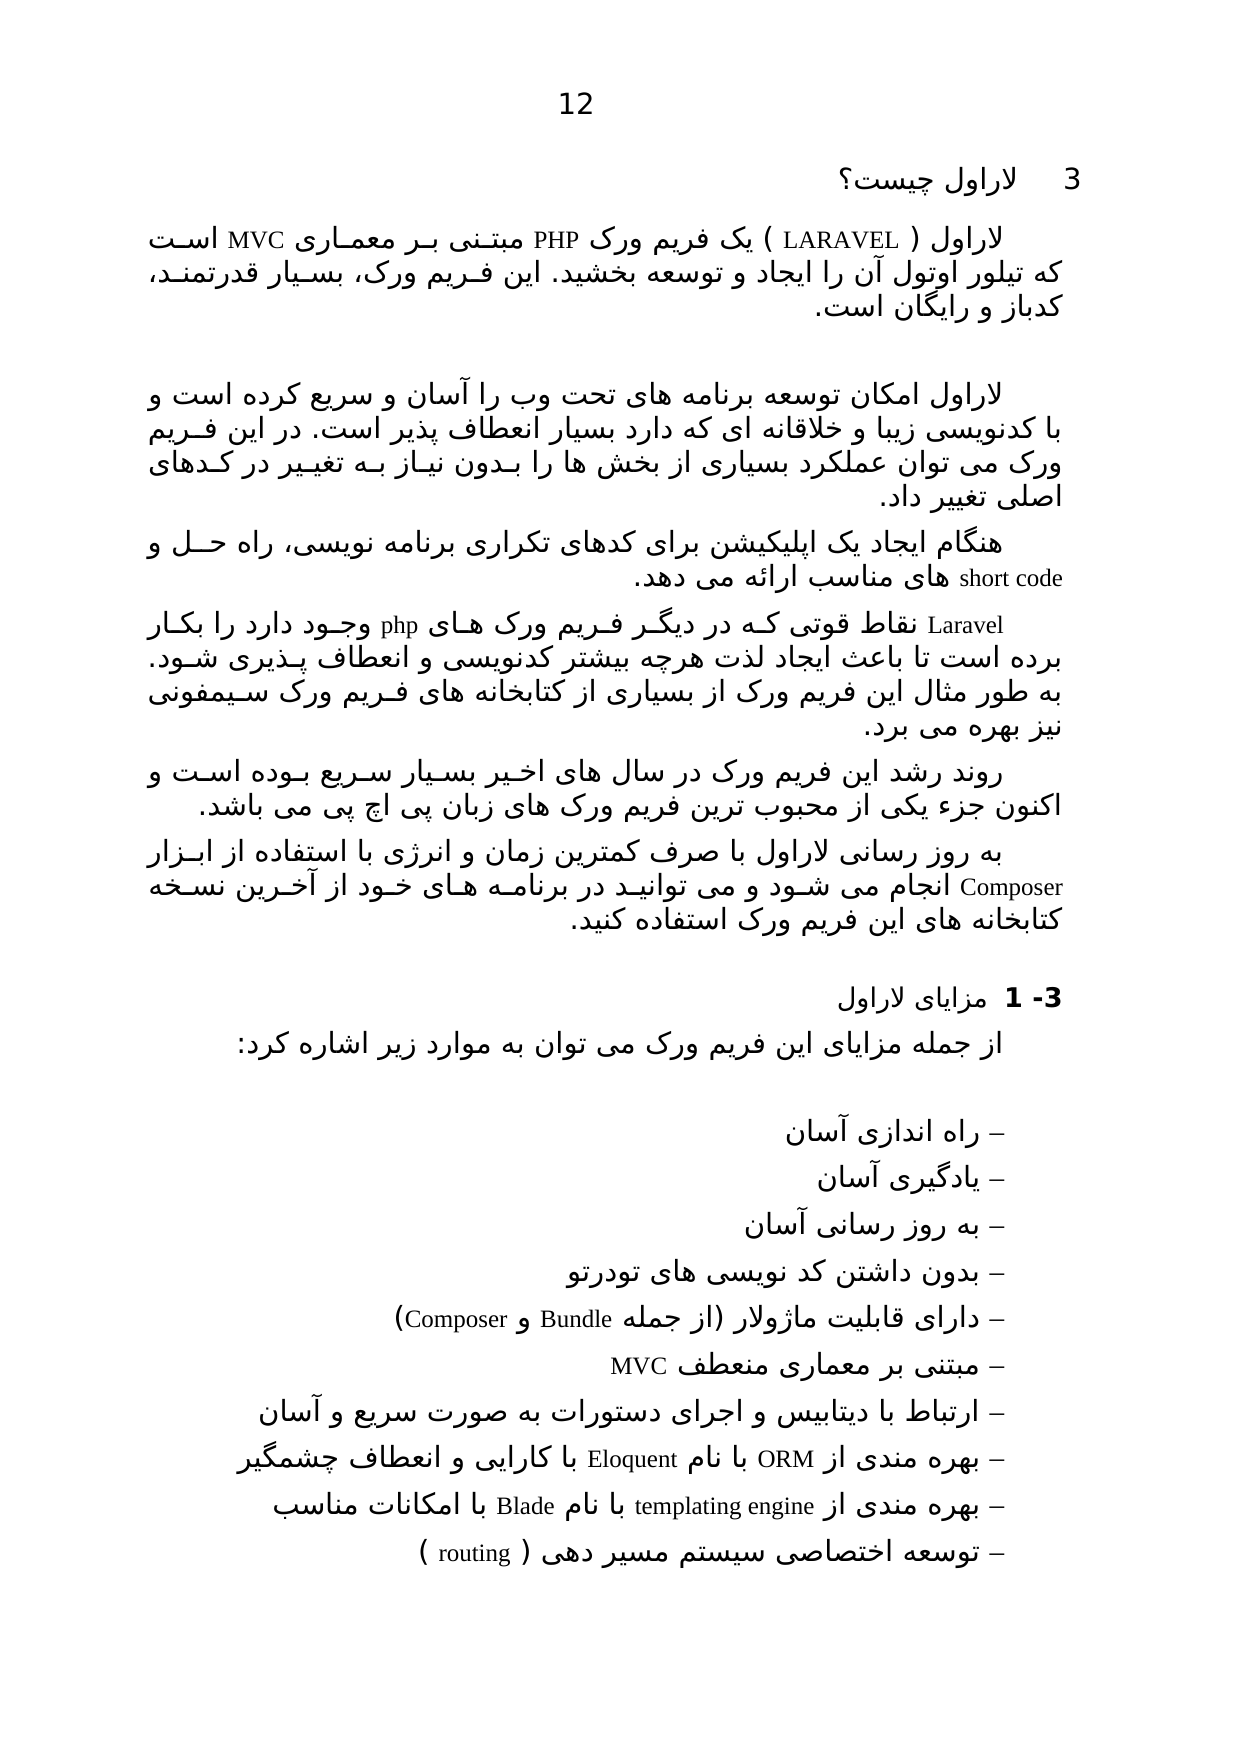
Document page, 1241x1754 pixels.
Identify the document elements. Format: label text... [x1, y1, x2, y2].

text – بدون داشتن کد نویسی های تودرتو [148, 1254, 1063, 1288]
text به روز رسانی لاراول با صرف کمترین زمان و انرژی با استفاده از ابزار Composer انجام می شود و می توانید در برنامه های خود از آخرین نسخه کتابخانه های این فریم ورک استفاده کنید. [148, 835, 1063, 937]
subtitle لاراول چیست؟ [148, 163, 1063, 197]
text – ارتباط با دیتابیس و اجرای دستورات به صورت سریع و آسان [148, 1394, 1063, 1428]
text – دارای قابلیت ماژولار (از جمله Bundle و Composer) [148, 1301, 1063, 1335]
text Laravel نقاط قوتی که در دیگر فریم ورک های php وجود دارد را بکار برده است تا باعث ایجاد لذت هرچه بیشتر کدنویسی و انعطاف پذیری شود. به طور مثال این فریم ورک از بسیاری از کتابخانه های فریم ورک سیمفونی نیز بهره می برد. [148, 606, 1063, 742]
text – مبتنی بر معماری منعطف MVC [148, 1347, 1063, 1381]
text لاراول امکان توسعه برنامه های تحت وب را آسان و سریع کرده است و با کدنویسی زیبا و خلاقانه ای که دارد بسیار انعطاف پذیر است. در این فریم ورک می توان عملکرد بسیاری از بخش ها را بدون نیاز به تغییر در کدهای اصلی تغییر داد. [148, 377, 1063, 513]
text – به روز رسانی آسان [148, 1207, 1063, 1241]
text – توسعه اختصاصی سیستم مسیر دهی ( routing ) [148, 1534, 1063, 1568]
text هنگام ایجاد یک اپلیکیشن برای کدهای تکراری برنامه نویسی، راه حل و short code های مناسب ارائه می دهد. [148, 526, 1063, 593]
text روند رشد این فریم ورک در سال های اخیر بسیار سریع بوده است و اکنون جزء یکی از محبوب ترین فریم ورک های زبان پی اچ پی می باشد. [148, 754, 1063, 822]
text – راه اندازی آسان [148, 1114, 1063, 1148]
text – بهره مندی از ORM با نام Eloquent با کارایی و انعطاف چشمگیر [148, 1441, 1063, 1475]
text از جمله مزایای این فریم ورک می توان به موارد زیر اشاره کرد: [148, 1026, 1063, 1060]
text – بهره مندی از templating engine با نام Blade با امکانات مناسب [148, 1487, 1063, 1521]
text لاراول ( LARAVEL ) یک فریم ورک PHP مبتنی بر معماری MVC است که تیلور اوتول آن را ایجاد و توسعه بخشید. این فریم ورک، بسیار قدرتمند، کدباز و رایگان است. [148, 222, 1063, 323]
subtitle مزایای لاراول [148, 982, 1033, 1014]
text – یادگیری آسان [148, 1161, 1063, 1195]
